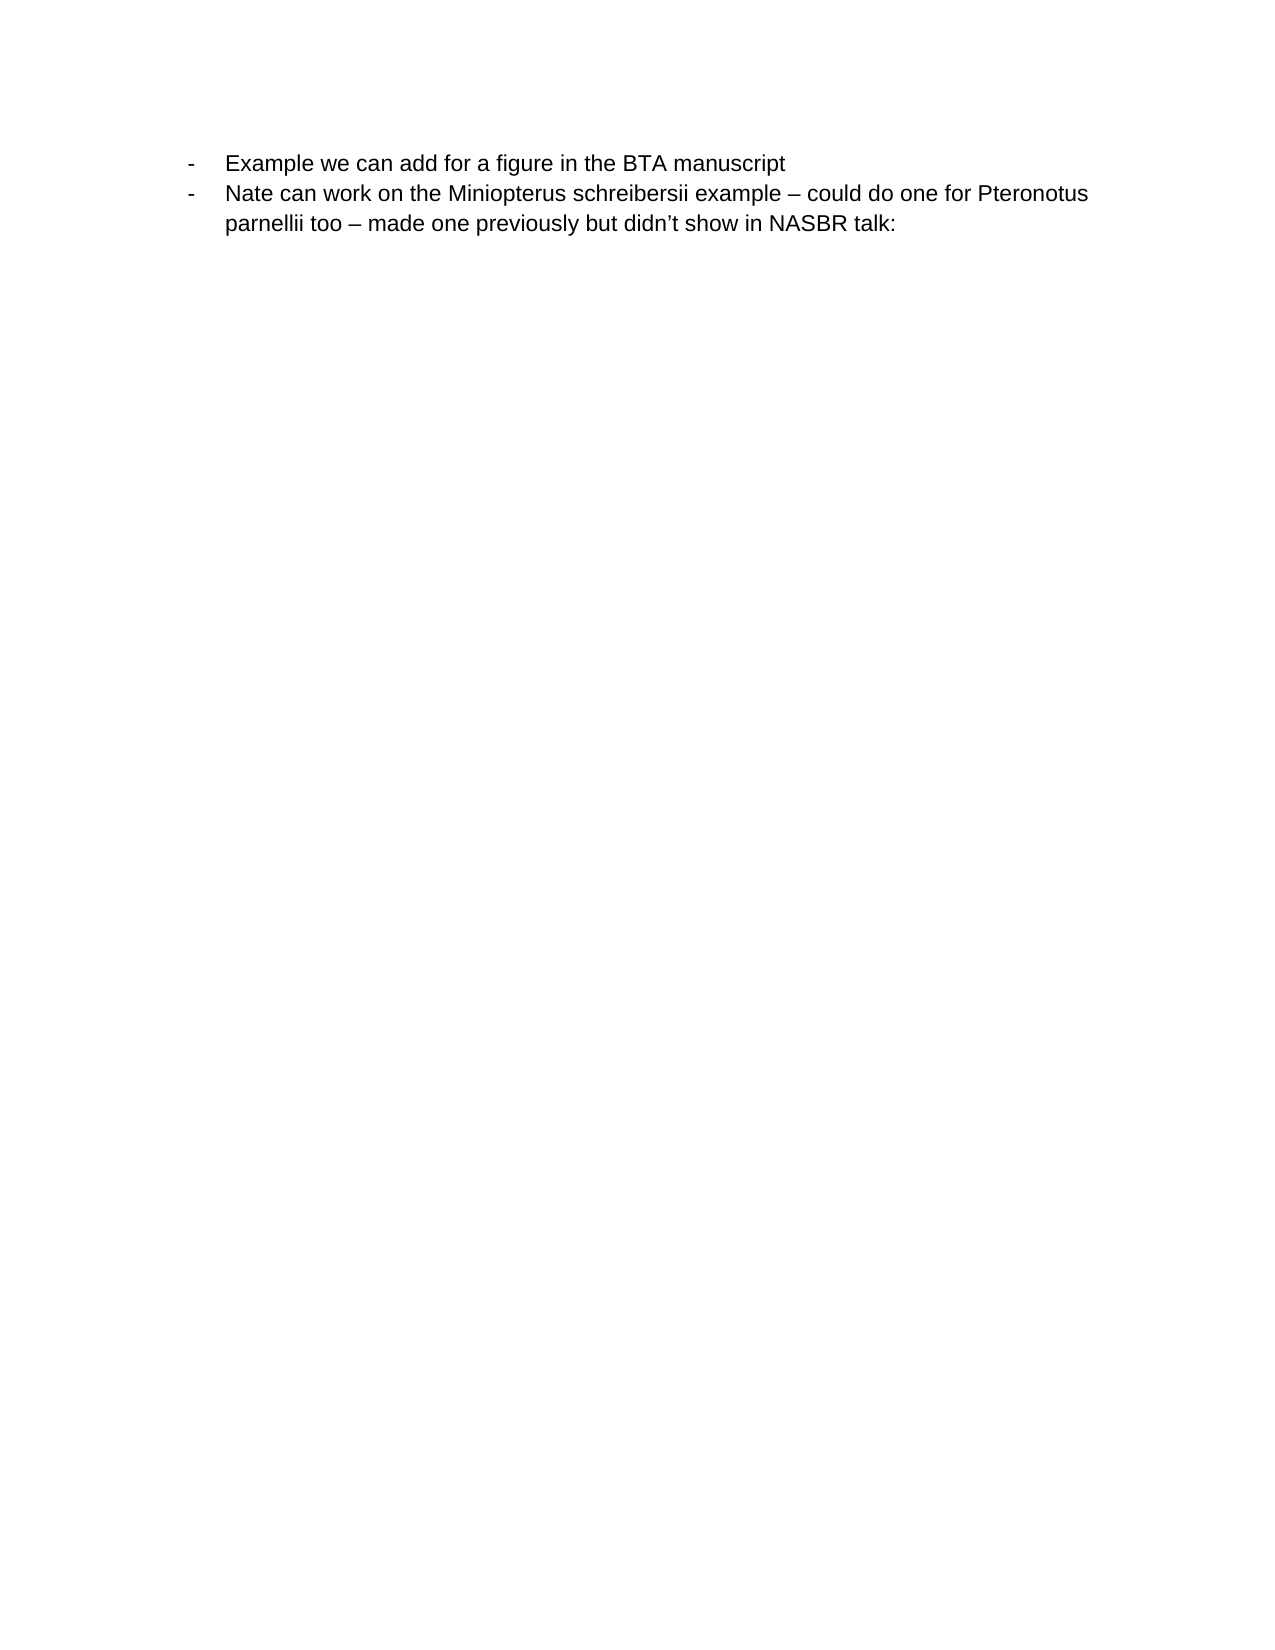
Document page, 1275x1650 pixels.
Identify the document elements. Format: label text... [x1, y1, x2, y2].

list Example we can add for a figure in the BTA manuscript [187, 150, 1125, 176]
list Nate can work on the Miniopterus schreibersii example – could do one for Pteronotus parnellii too – made one previously but didn’t show in NASBR talk: [187, 180, 1125, 237]
